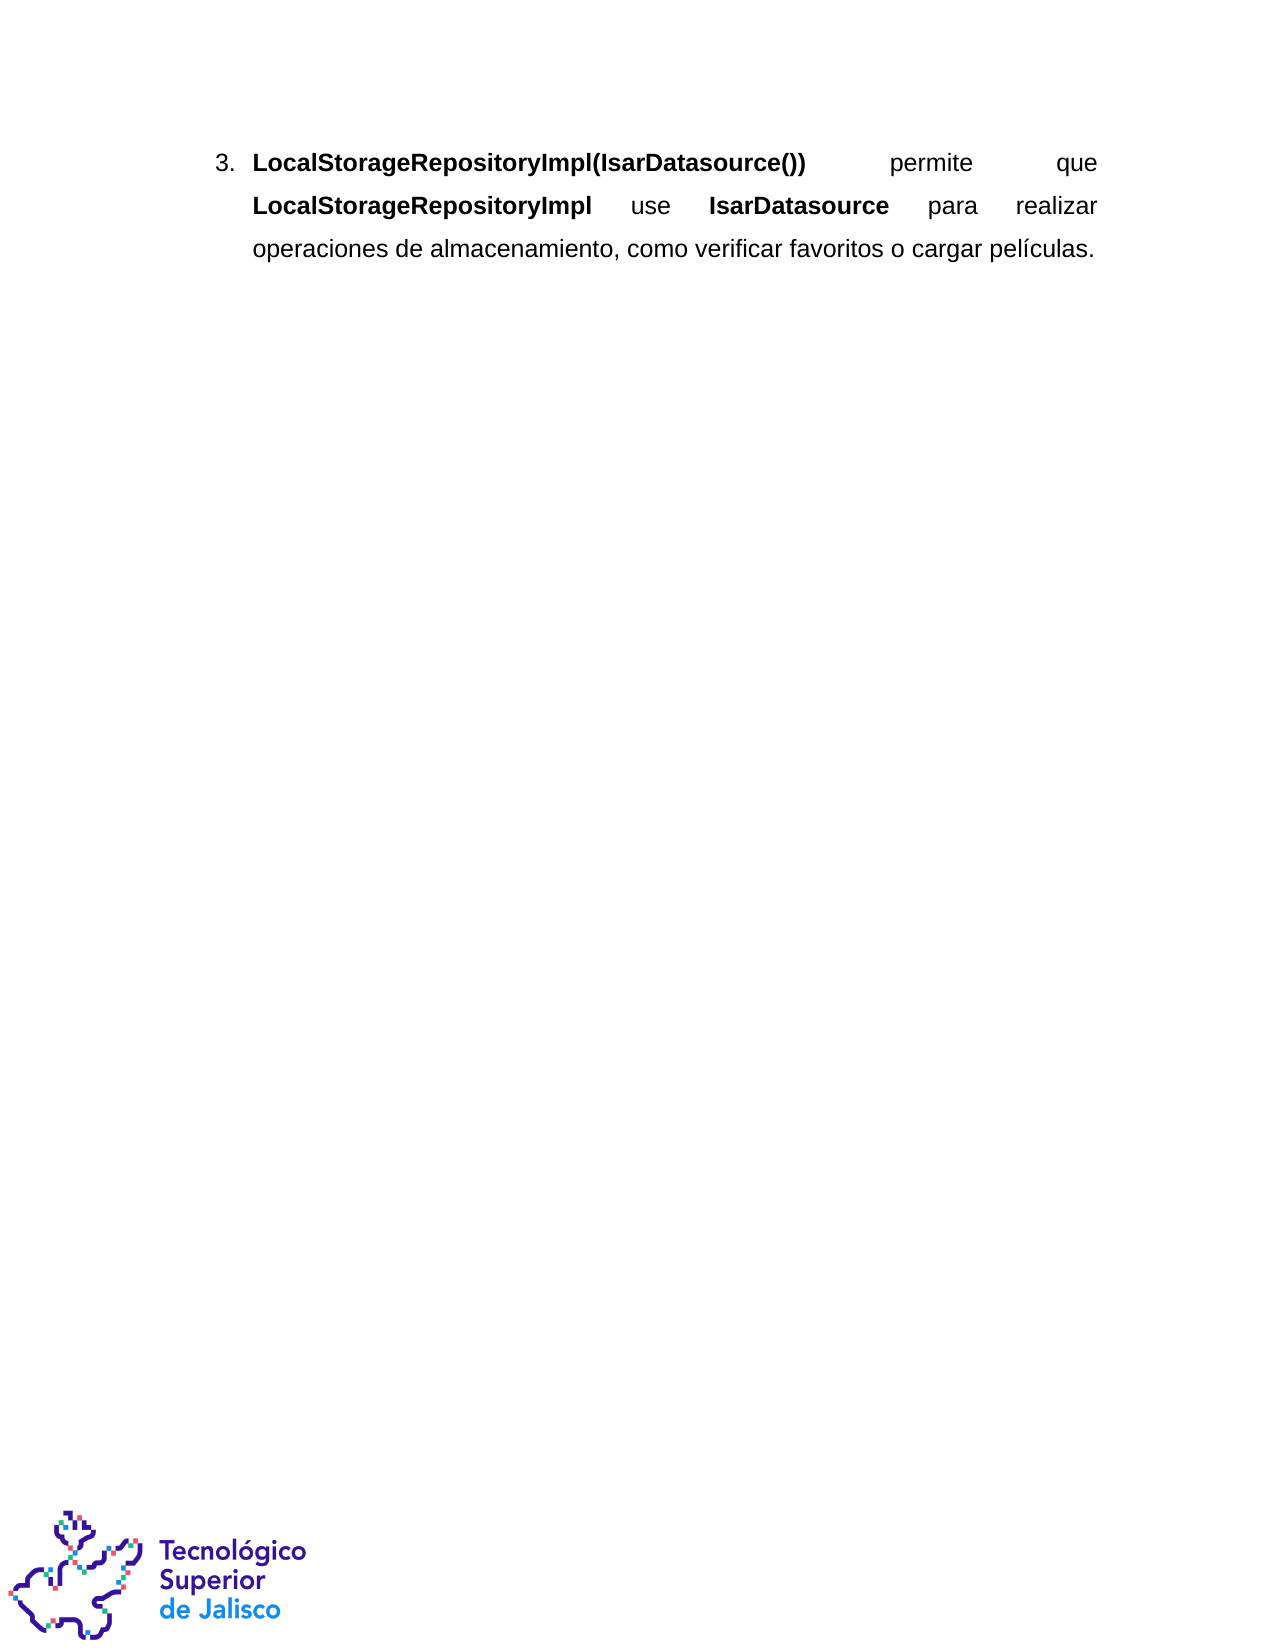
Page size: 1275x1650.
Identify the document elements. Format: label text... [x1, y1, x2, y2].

picture [1, 1503, 313, 1647]
list LocalStorageRepositoryImpl(IsarDatasource()) permite que LocalStorageRepositoryImpl use IsarDatasource para realizar operaciones de almacenamiento, como verificar favoritos o cargar películas. [215, 148, 1098, 263]
